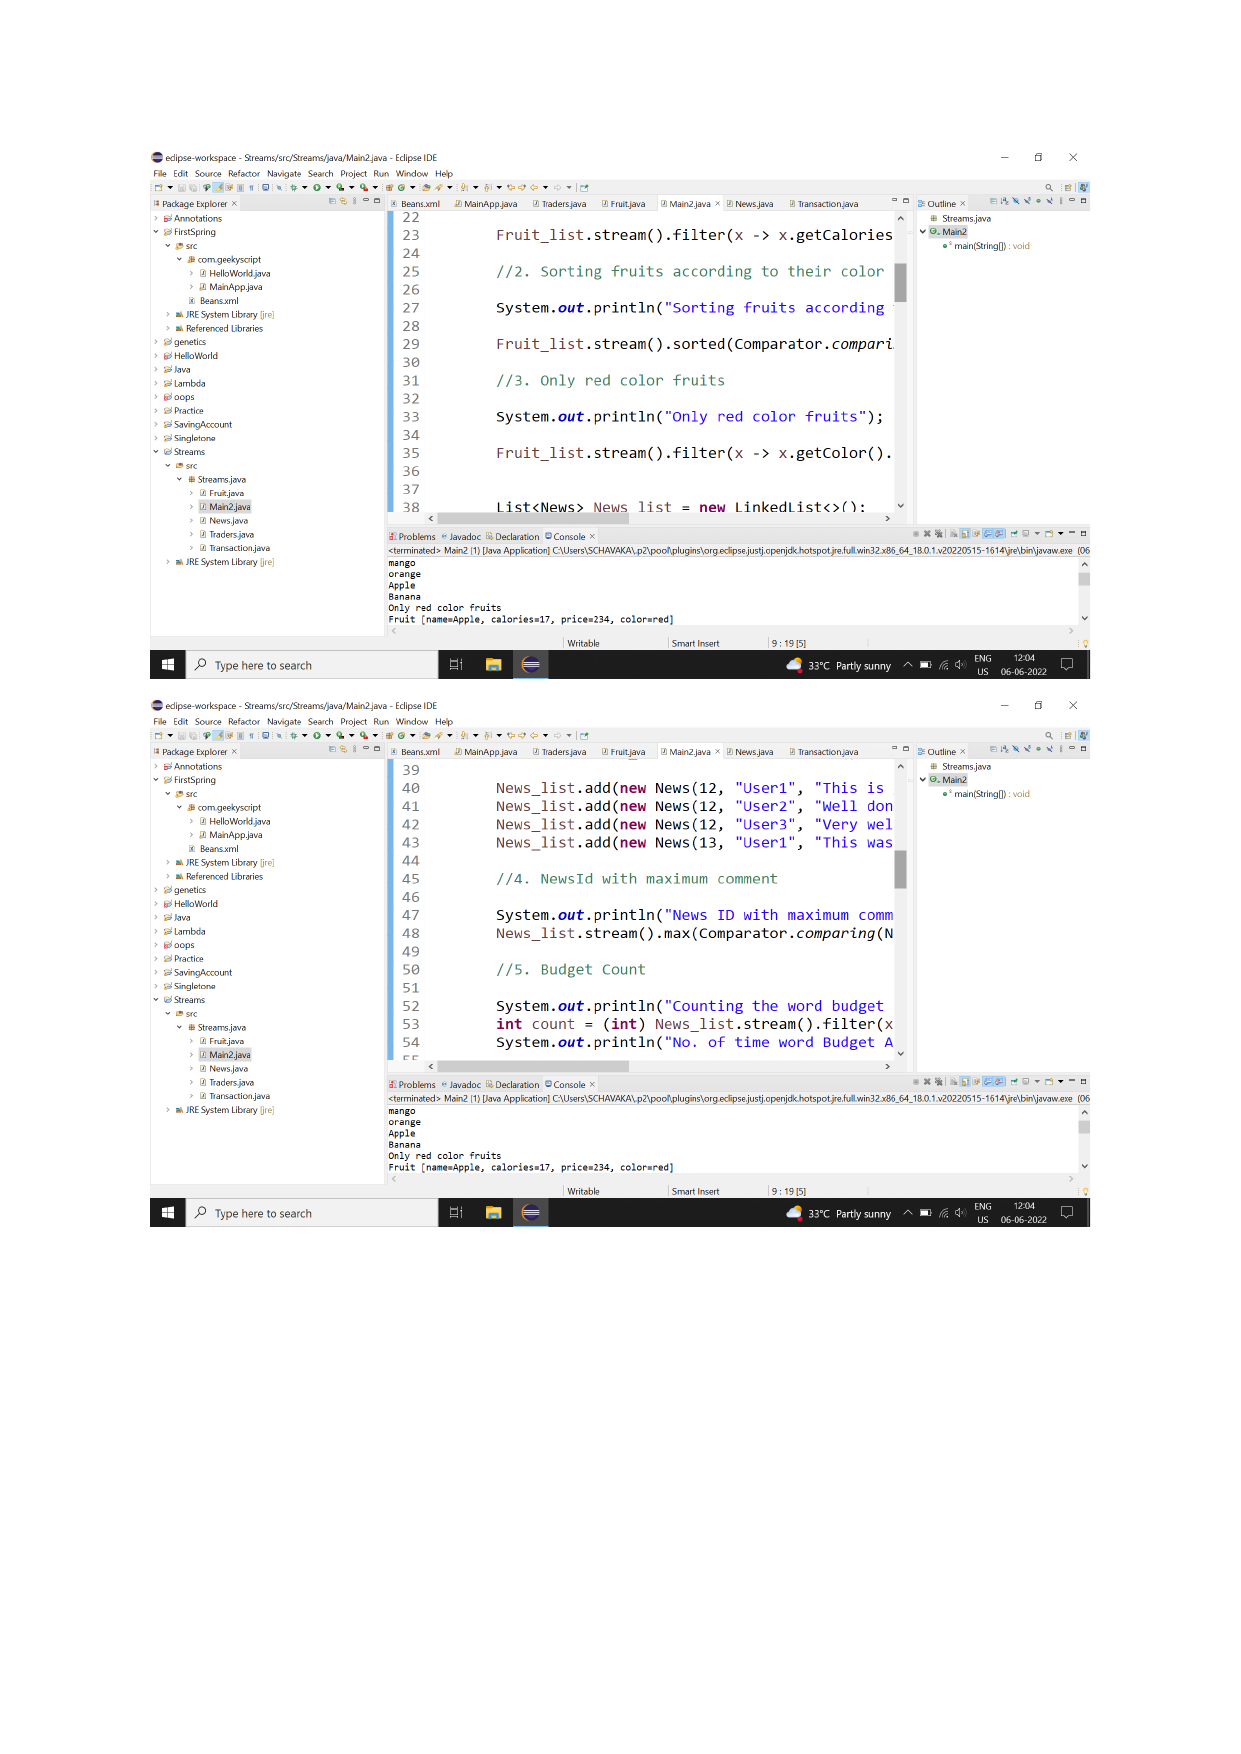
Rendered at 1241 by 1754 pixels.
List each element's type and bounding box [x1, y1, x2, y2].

picture [150, 697, 1091, 1227]
picture [150, 150, 1091, 679]
